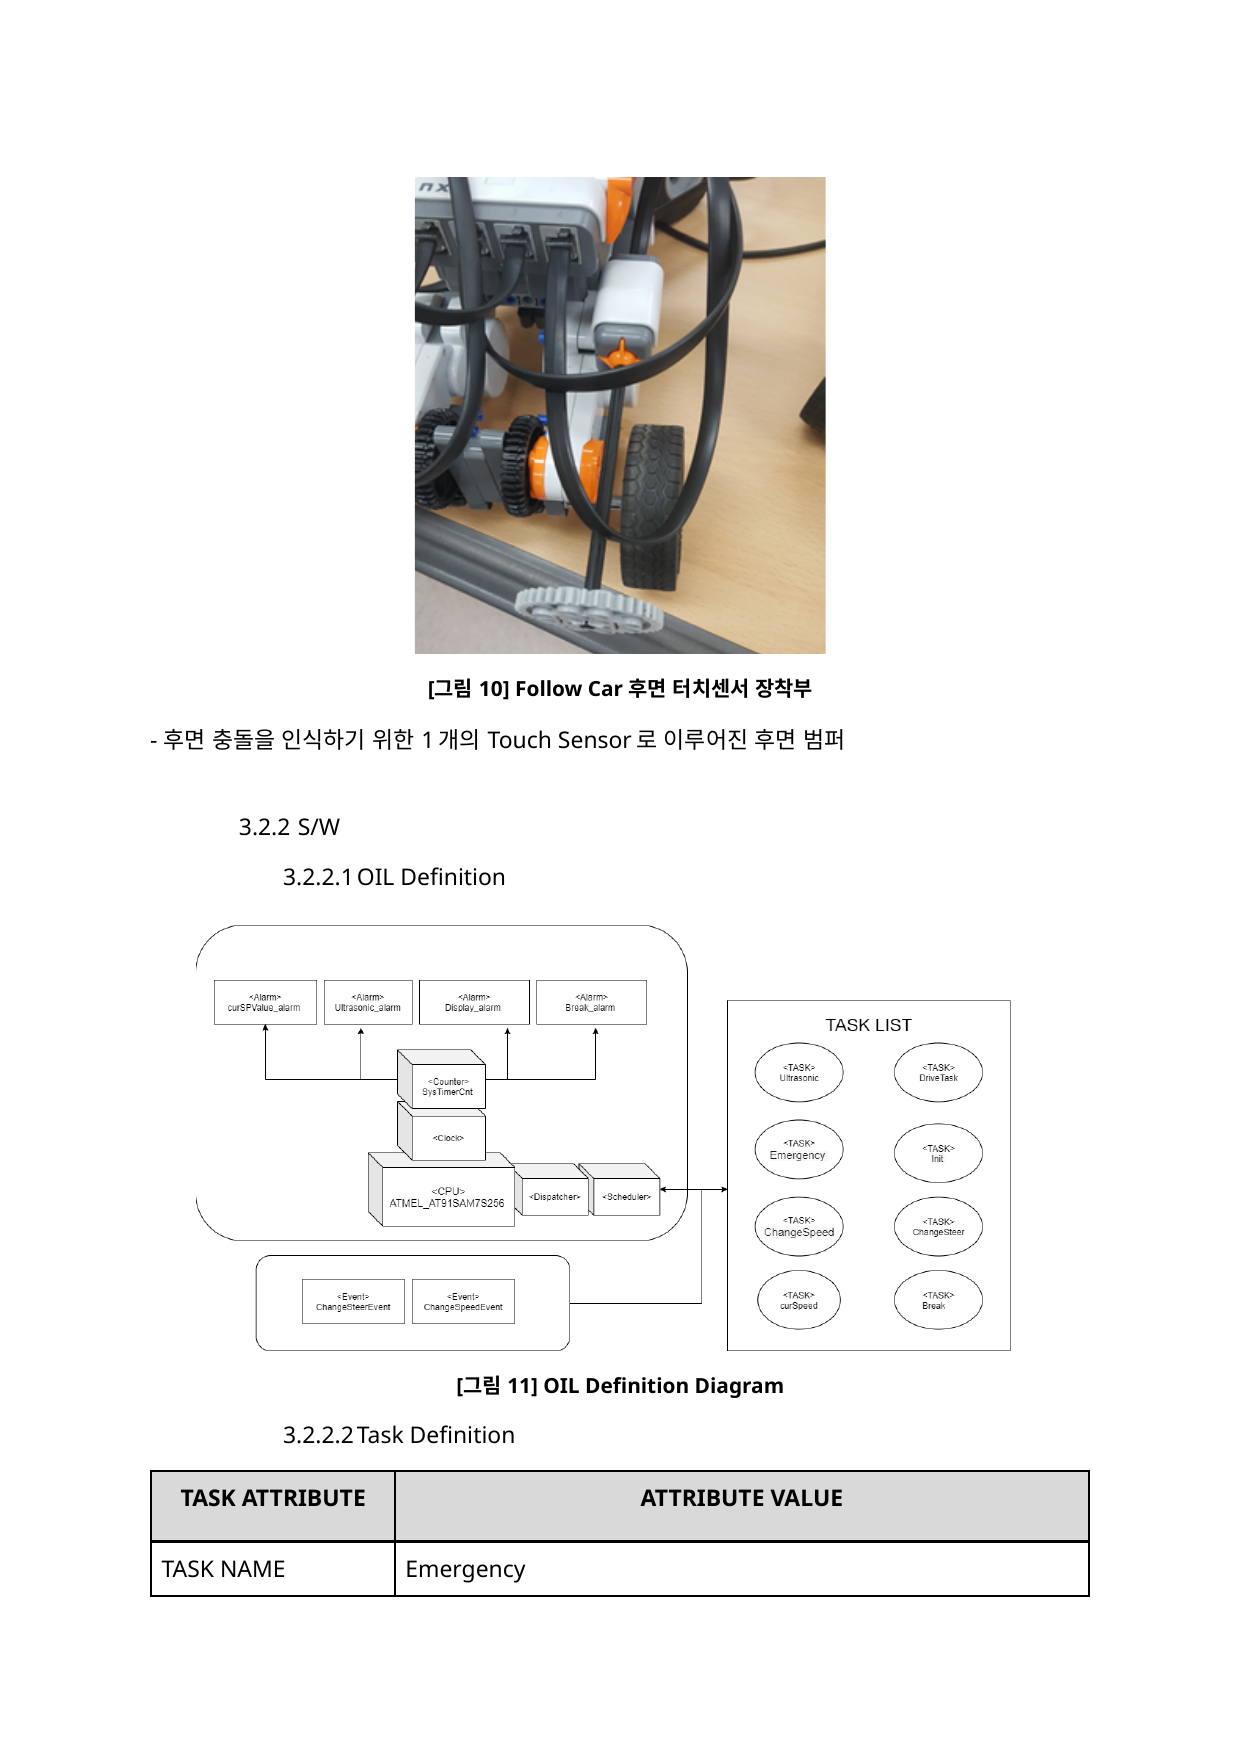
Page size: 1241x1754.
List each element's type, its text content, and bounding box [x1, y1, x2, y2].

subtitle S/W [239, 811, 1090, 842]
subtitle OIL Definition [283, 861, 1090, 892]
table_cell TASK NAME [152, 1543, 394, 1594]
table_header TASK ATTRIBUTE [152, 1472, 394, 1540]
subtitle Task Definition [283, 1419, 1090, 1450]
picture [414, 177, 826, 654]
table_cell Emergency [396, 1543, 1088, 1594]
table_header ATTRIBUTE VALUE [396, 1472, 1088, 1540]
picture [196, 911, 1045, 1351]
text - 후면 충돌을 인식하기 위한 1개의 Touch Sensor로 이루어진 후면 범퍼 [150, 722, 1090, 755]
